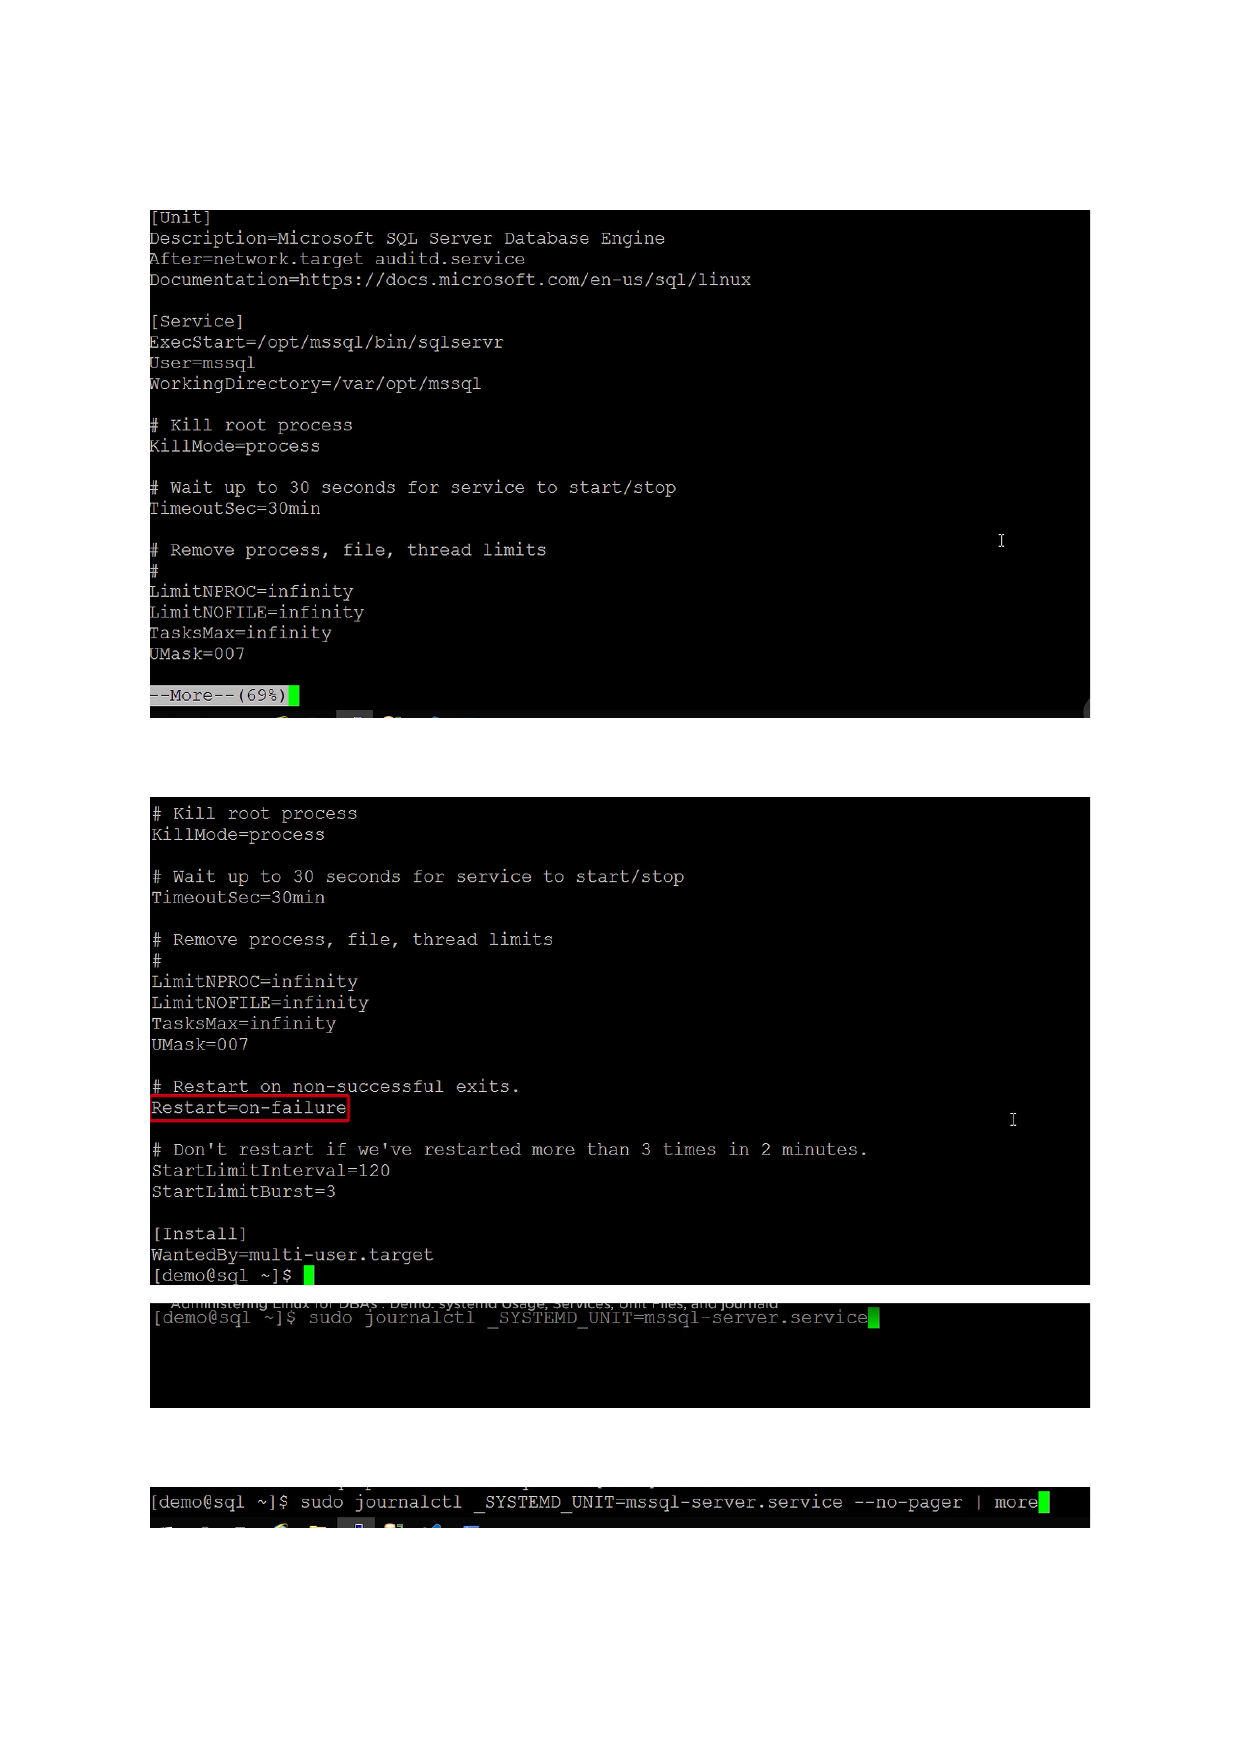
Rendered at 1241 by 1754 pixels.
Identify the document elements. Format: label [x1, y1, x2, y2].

picture [150, 1303, 1091, 1408]
picture [150, 797, 1091, 1285]
picture [150, 1487, 1091, 1528]
picture [150, 210, 1091, 718]
